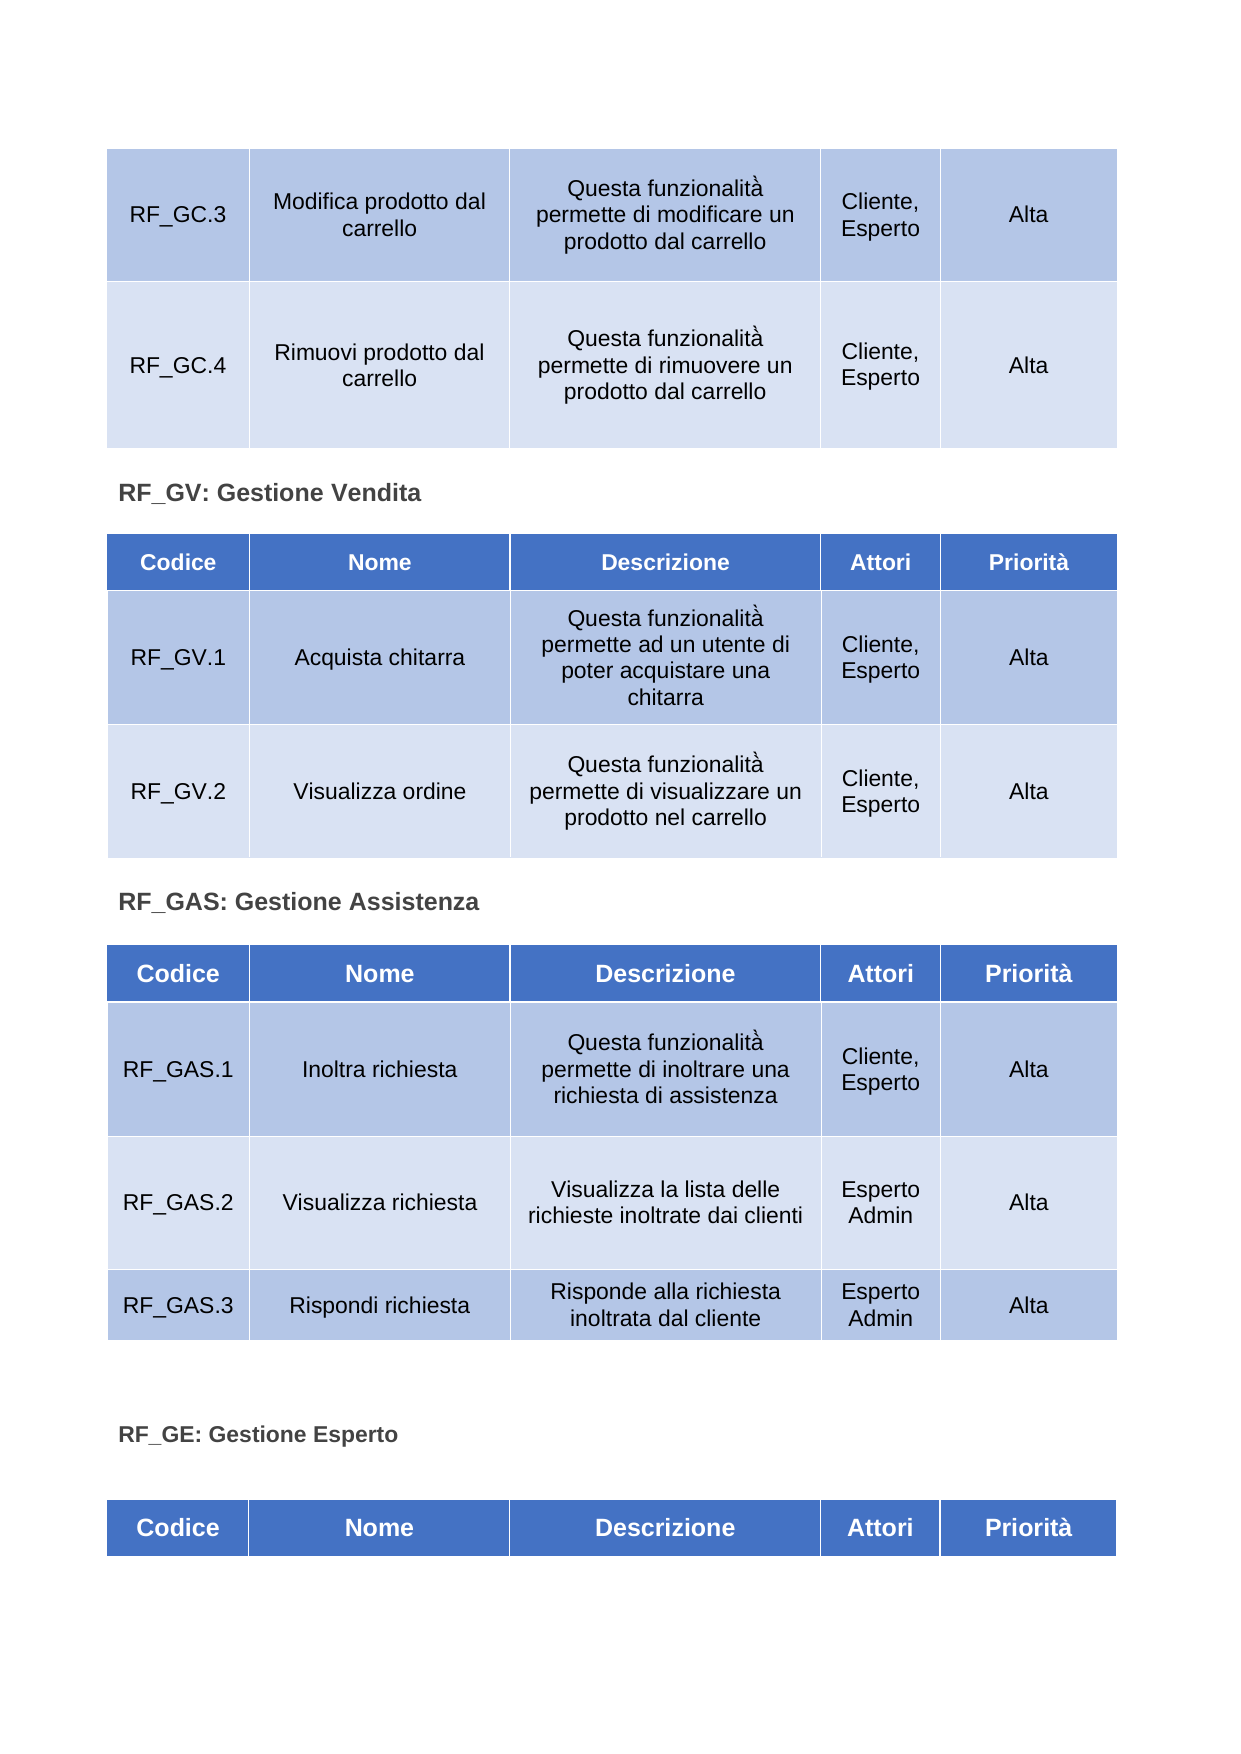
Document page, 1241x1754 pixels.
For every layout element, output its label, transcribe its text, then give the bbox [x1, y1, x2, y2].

table_cell Alta [941, 282, 1117, 448]
table_header Codice [107, 945, 249, 1001]
table_cell Rimuovi prodotto dal carrello [250, 282, 509, 448]
table_header Descrizione [511, 534, 820, 590]
table_header Attori [821, 534, 940, 590]
table_cell RF_GAS.2 [108, 1137, 249, 1269]
table_cell Cliente, Esperto [822, 1003, 940, 1136]
table_cell Alta [941, 1003, 1117, 1136]
table_header Priorità [941, 534, 1117, 590]
table_cell RF_GV.2 [108, 725, 249, 857]
table_cell Modifica prodotto dal carrello [250, 149, 509, 281]
table_header Codice [107, 1500, 248, 1556]
table_header Nome [250, 534, 509, 590]
table_cell Alta [941, 591, 1117, 724]
table_header Descrizione [511, 945, 820, 1001]
table_header Nome [249, 1500, 509, 1556]
table_header Codice [107, 534, 249, 590]
table_cell Visualizza richiesta [250, 1137, 510, 1269]
table_cell Acquista chitarra [250, 591, 510, 724]
table_cell Questa funzionalità̀ permette di modificare un prodotto dal carrello [510, 149, 820, 281]
table_cell Cliente, Esperto [821, 149, 940, 281]
table_cell Risponde alla richiesta inoltrata dal cliente [511, 1270, 821, 1340]
table_cell Esperto Admin [822, 1270, 940, 1340]
table_header Priorità [941, 1500, 1116, 1556]
table_cell Alta [941, 725, 1117, 857]
text RF_GV: Gestione Vendita [118, 478, 1122, 506]
text RF_GE: Gestione Esperto [118, 1421, 1122, 1447]
table_cell Rispondi richiesta [250, 1270, 510, 1340]
table_cell Alta [941, 1270, 1117, 1340]
table_header Attori [821, 1500, 939, 1556]
table_cell RF_GC.4 [107, 282, 249, 448]
table_cell Visualizza la lista delle richieste inoltrate dai clienti [511, 1137, 821, 1269]
table_cell Questa funzionalità̀ permette di rimuovere un prodotto dal carrello [510, 282, 820, 448]
table_cell Cliente, Esperto [821, 282, 940, 448]
text RF_GAS: Gestione Assistenza [118, 887, 1122, 915]
table_cell Questa funzionalità̀ permette di visualizzare un prodotto nel carrello [511, 725, 821, 857]
table_cell Questa funzionalità̀ permette ad un utente di poter acquistare una chitarra [511, 591, 821, 724]
table_header Priorità [941, 945, 1117, 1001]
table_header Nome [250, 945, 509, 1001]
table_cell RF_GAS.1 [108, 1003, 249, 1136]
table_cell Esperto Admin [822, 1137, 940, 1269]
table_cell Alta [941, 149, 1117, 281]
table_header Attori [821, 945, 940, 1001]
table_cell Visualizza ordine [250, 725, 510, 857]
table_cell Alta [941, 1137, 1117, 1269]
table_cell RF_GV.1 [108, 591, 249, 724]
table_header Descrizione [510, 1500, 820, 1556]
table_cell RF_GC.3 [107, 149, 249, 281]
table_cell Cliente, Esperto [822, 725, 940, 857]
table_cell Questa funzionalità̀ permette di inoltrare una richiesta di assistenza [511, 1003, 821, 1136]
table_cell RF_GAS.3 [108, 1270, 249, 1340]
table_cell Cliente, Esperto [822, 591, 940, 724]
table_cell Inoltra richiesta [250, 1003, 510, 1136]
